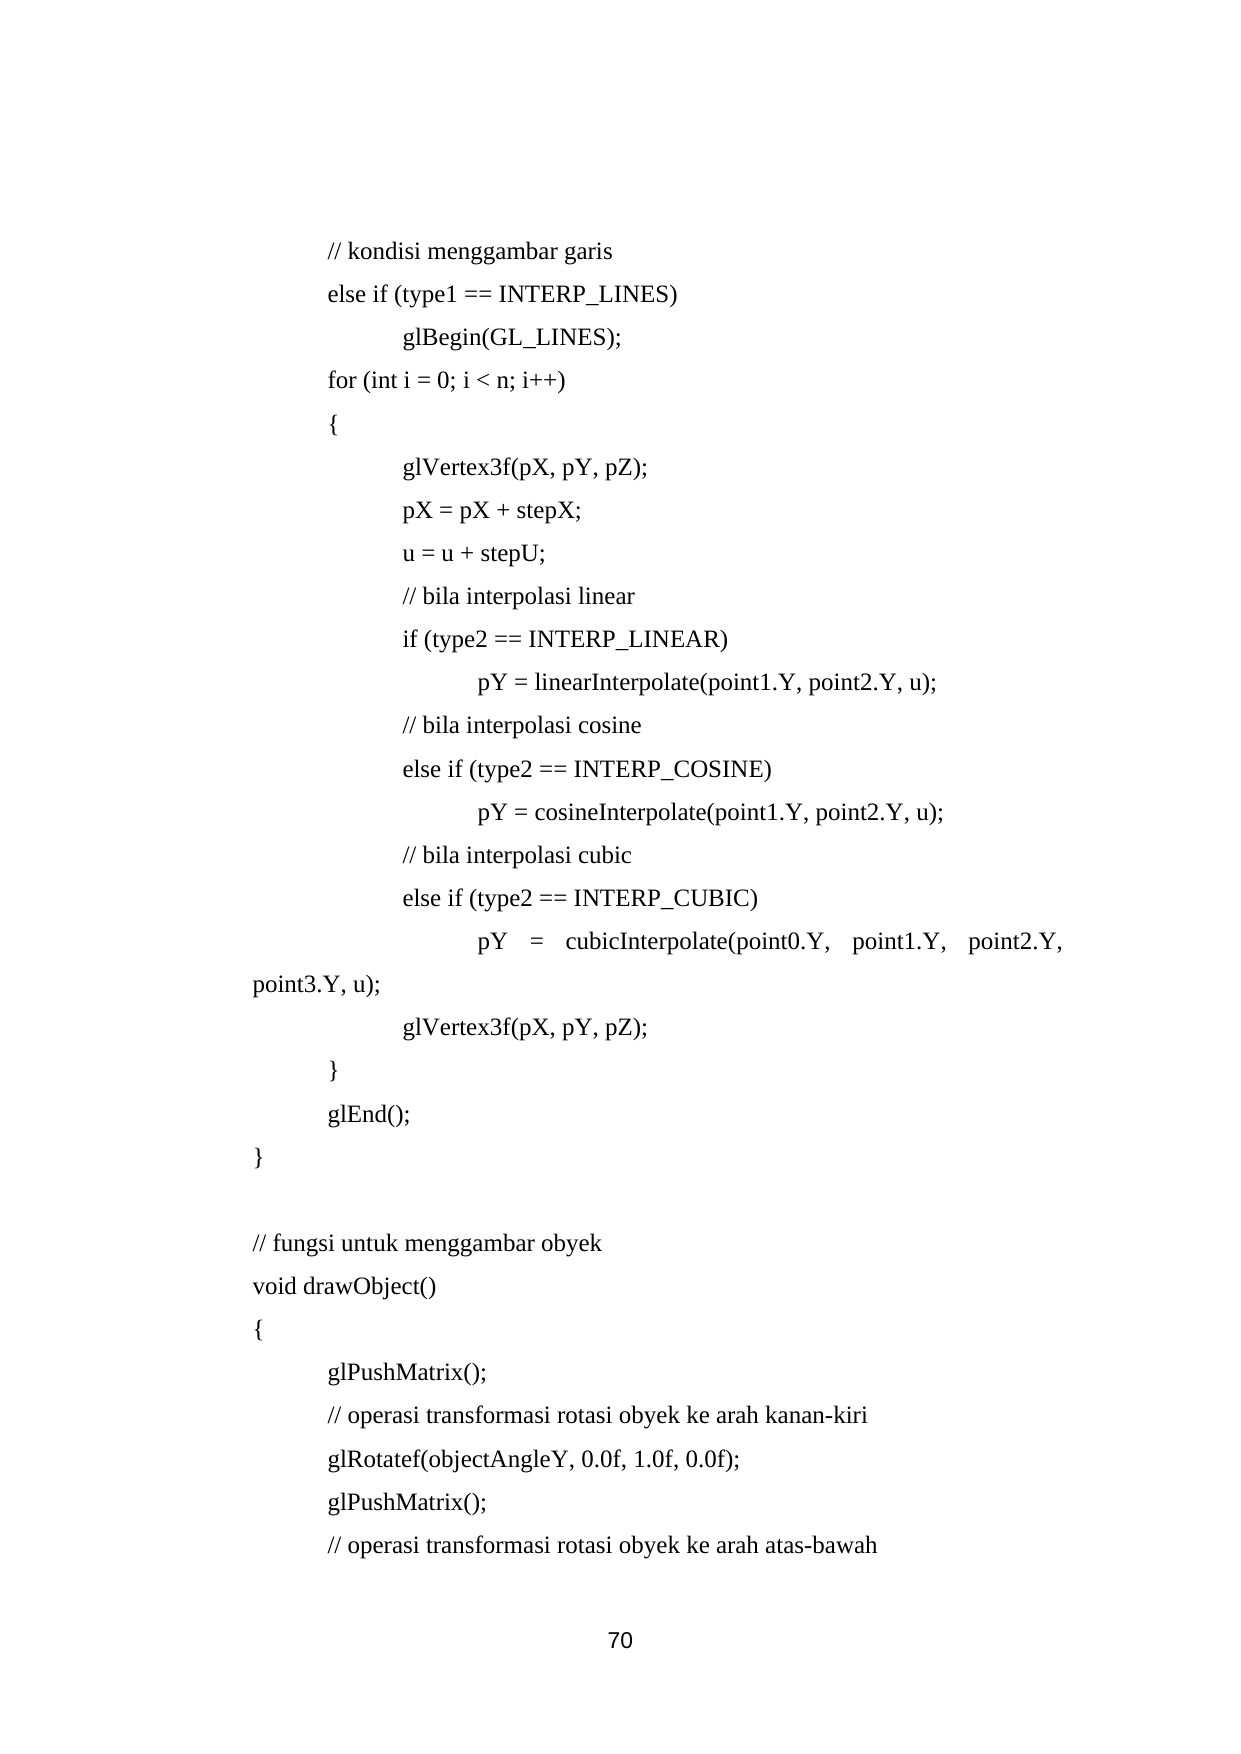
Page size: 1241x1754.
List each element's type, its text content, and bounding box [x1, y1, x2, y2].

list if (type2 == INTERP_LINEAR) [252, 624, 1063, 653]
list pX = pX + stepX; [252, 495, 1063, 524]
list // bila interpolasi linear [252, 581, 1063, 610]
list pY = cubicInterpolate(point0.Y, point1.Y, point2.Y, point3.Y, u); [252, 926, 1063, 998]
list // kondisi menggambar garis [252, 236, 1063, 265]
list glPushMatrix(); [252, 1487, 1063, 1516]
list glVertex3f(pX, pY, pZ); [252, 452, 1063, 481]
list glEnd(); [252, 1099, 1063, 1127]
list // bila interpolasi cosine [252, 711, 1063, 739]
list } [252, 1142, 1063, 1171]
list else if (type2 == INTERP_COSINE) [252, 754, 1063, 782]
list // fungsi untuk menggambar obyek [252, 1228, 1063, 1257]
list void drawObject() [252, 1271, 1063, 1300]
list for (int i = 0; i < n; i++) [252, 366, 1063, 394]
list { [252, 1314, 1063, 1343]
list glRotatef(objectAngleY, 0.0f, 1.0f, 0.0f); [252, 1444, 1063, 1472]
list glBegin(GL_LINES); [252, 322, 1063, 351]
list else if (type2 == INTERP_CUBIC) [252, 883, 1063, 912]
list else if (type1 == INTERP_LINES) [252, 279, 1063, 308]
list // operasi transformasi rotasi obyek ke arah atas-bawah [252, 1530, 1063, 1559]
list // bila interpolasi cubic [252, 840, 1063, 869]
list // operasi transformasi rotasi obyek ke arah kanan-kiri [252, 1401, 1063, 1429]
list glPushMatrix(); [252, 1357, 1063, 1386]
list pY = linearInterpolate(point1.Y, point2.Y, u); [252, 667, 1063, 696]
list glVertex3f(pX, pY, pZ); [252, 1012, 1063, 1041]
list } [252, 1056, 1063, 1084]
list u = u + stepU; [252, 538, 1063, 567]
list { [252, 409, 1063, 437]
list pY = cosineInterpolate(point1.Y, point2.Y, u); [252, 797, 1063, 826]
